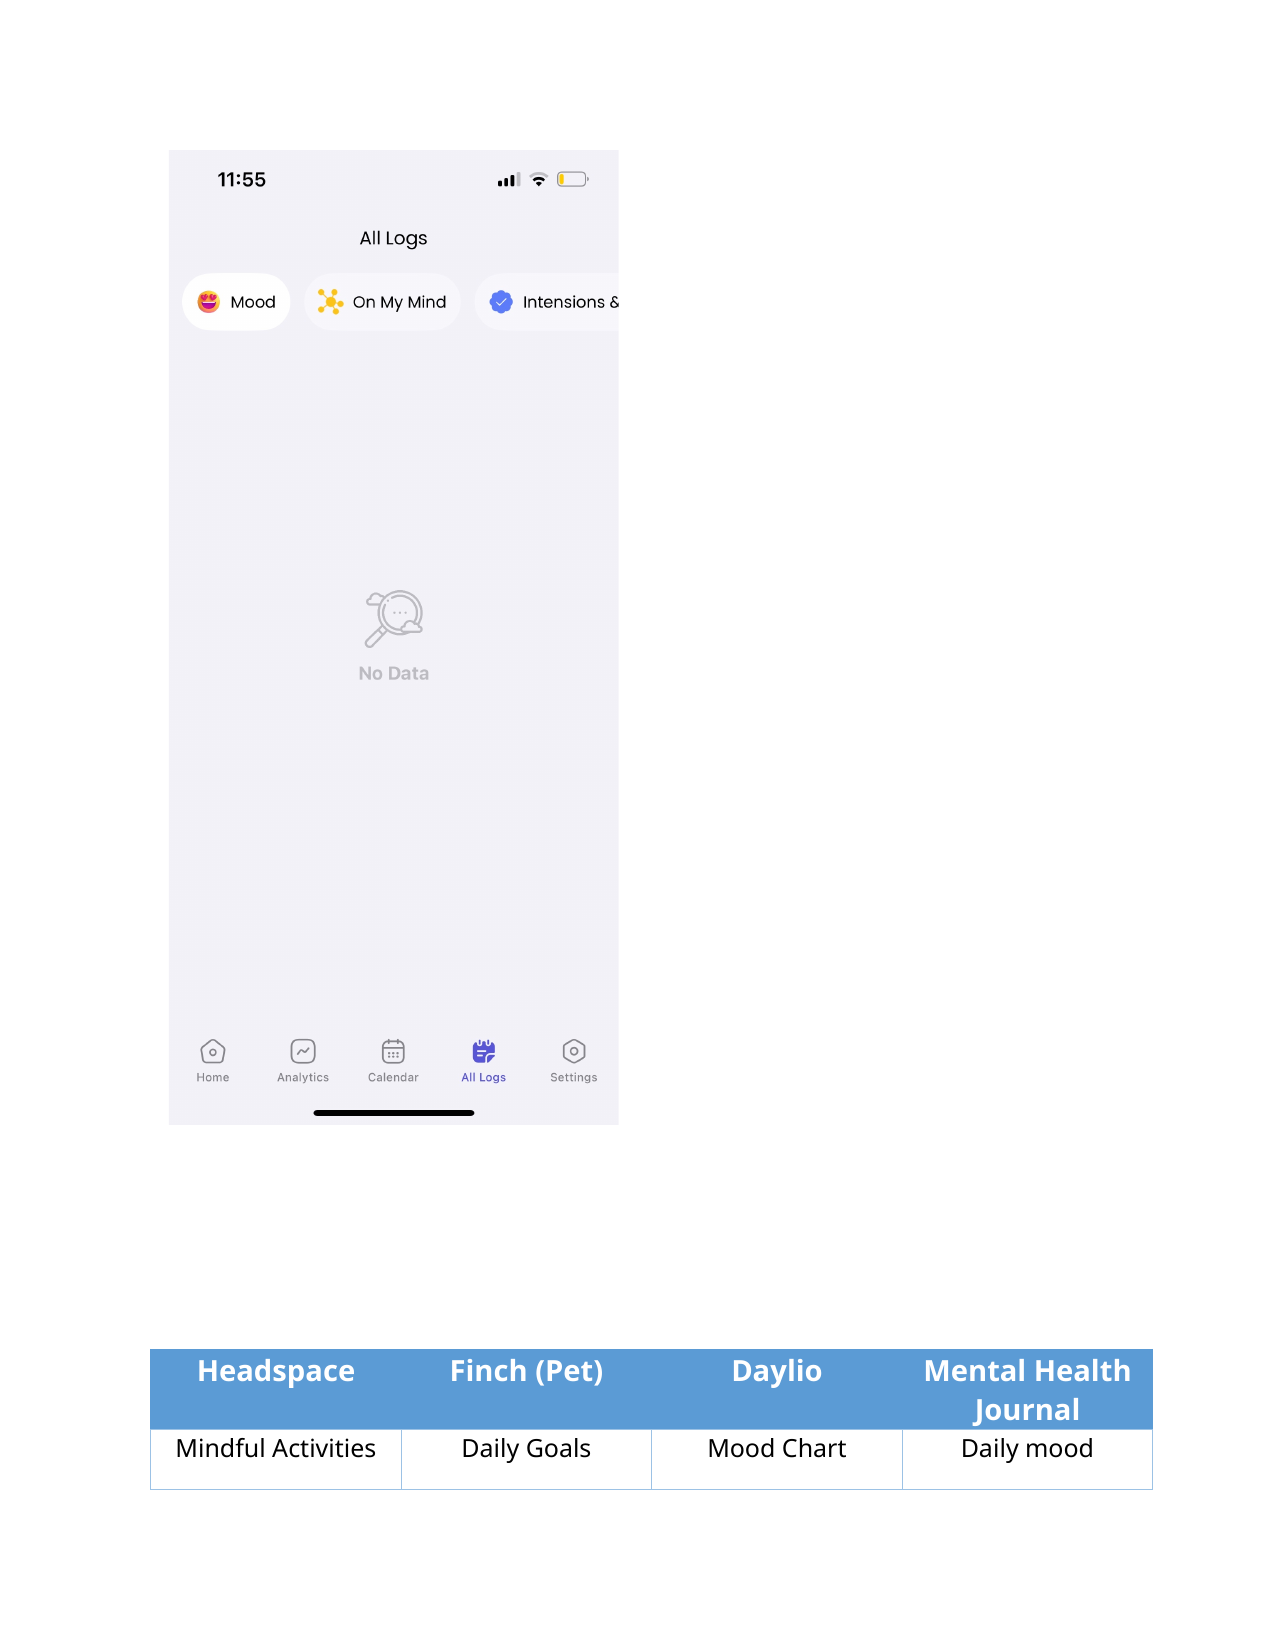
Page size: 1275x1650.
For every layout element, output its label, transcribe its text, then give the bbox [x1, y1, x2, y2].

table_cell Daily Goals [402, 1430, 651, 1489]
table_header Mental Health Journal [903, 1350, 1152, 1429]
table_cell Mindful Activities [151, 1430, 401, 1489]
table_header Headspace [151, 1350, 401, 1429]
table_header Finch (Pet) [402, 1350, 651, 1429]
table_header Daylio [652, 1350, 902, 1429]
table_cell Daily mood [903, 1430, 1152, 1489]
table_cell Mood Chart [652, 1430, 902, 1489]
